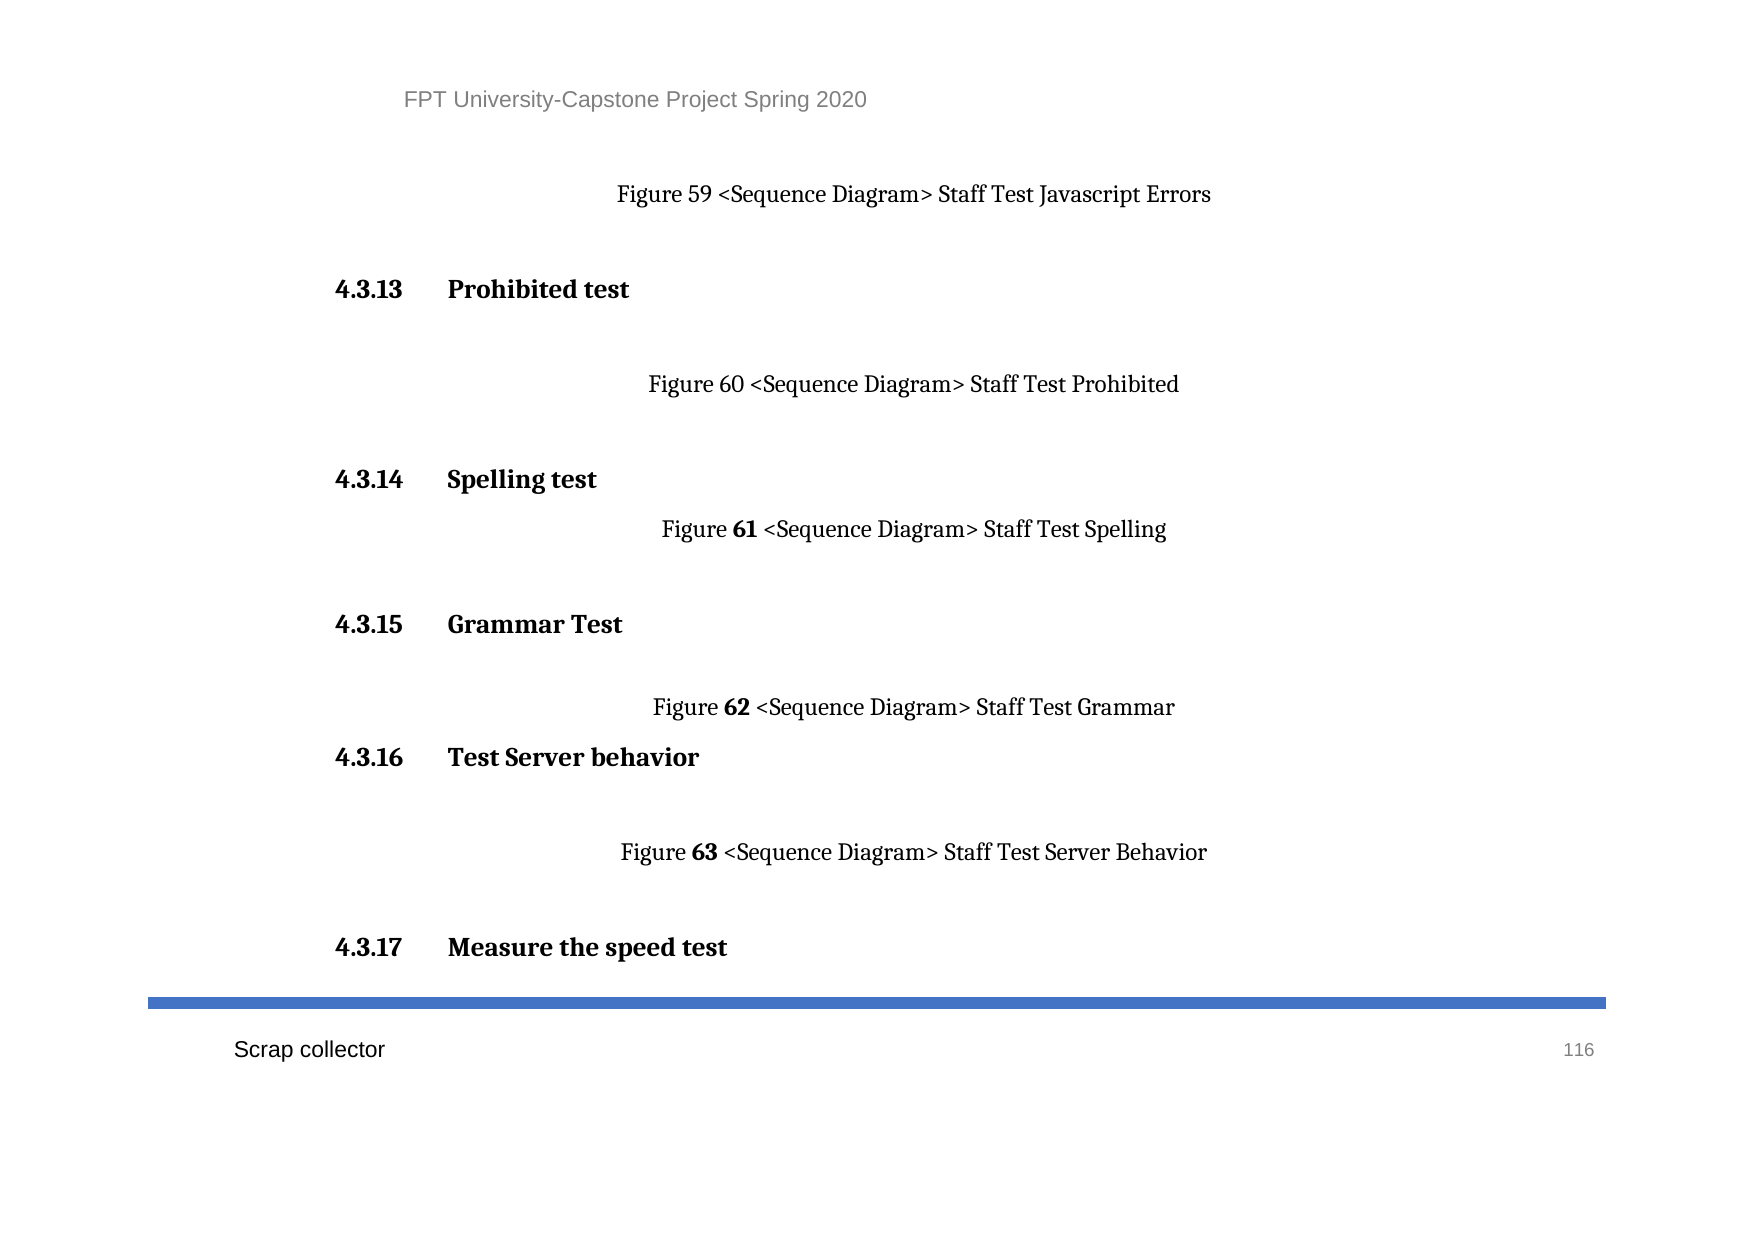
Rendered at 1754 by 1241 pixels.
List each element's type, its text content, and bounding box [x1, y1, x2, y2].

text Figure 62 <Sequence Diagram> Staff Test Grammar [148, 693, 1606, 722]
list Grammar Test [335, 609, 1606, 640]
text Figure 61 <Sequence Diagram> Staff Test Spelling [148, 514, 1606, 543]
text Figure 60 <Sequence Diagram> Staff Test Prohibited [148, 369, 1606, 398]
text Figure 59 <Sequence Diagram> Staff Test Javascript Errors [148, 179, 1606, 208]
text Figure 63 <Sequence Diagram> Staff Test Server Behavior [148, 838, 1606, 867]
list Prohibited test [335, 274, 1606, 305]
list Test Server behavior [335, 742, 1606, 774]
list Spelling test [335, 464, 1606, 495]
list Measure the speed test [335, 932, 1606, 964]
